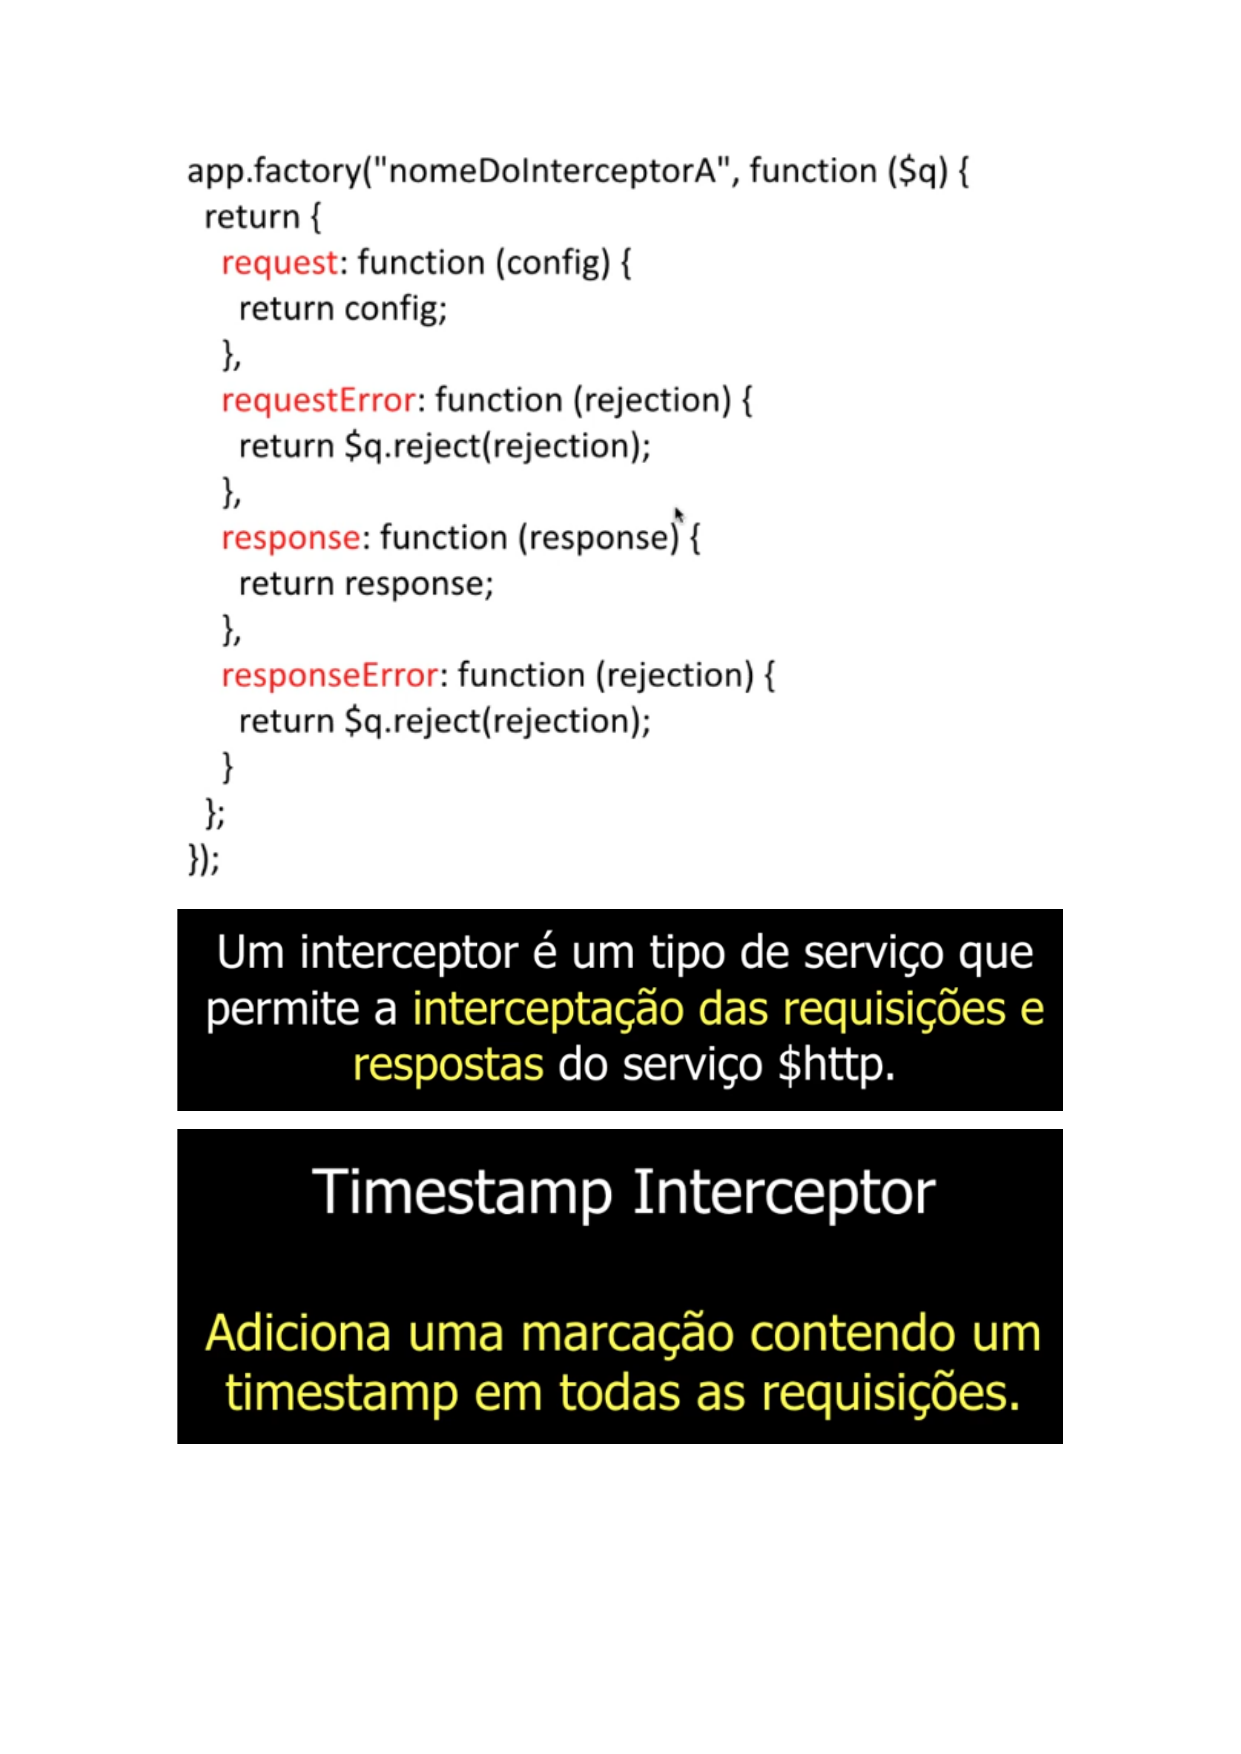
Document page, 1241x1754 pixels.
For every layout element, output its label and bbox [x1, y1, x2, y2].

picture [177, 147, 1063, 891]
picture [177, 1129, 1063, 1444]
picture [177, 909, 1063, 1111]
